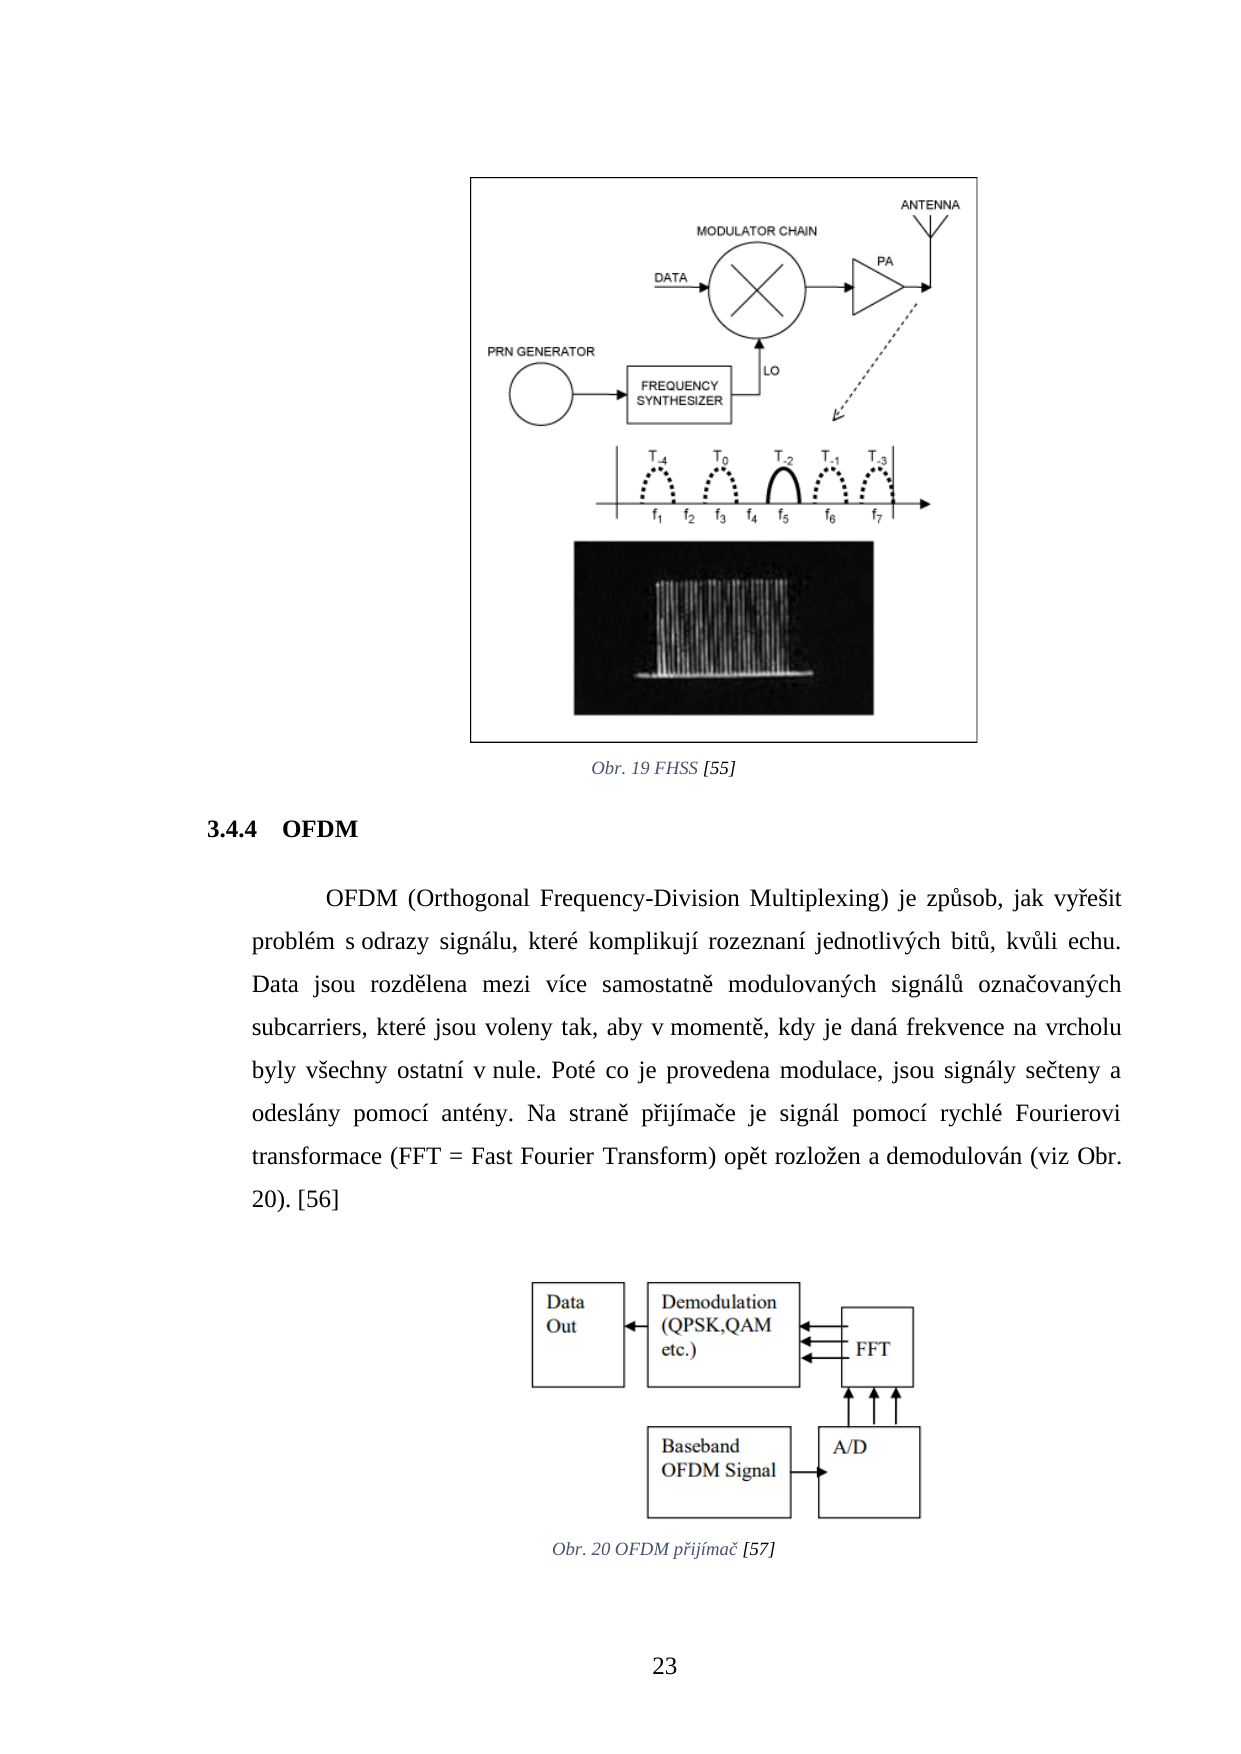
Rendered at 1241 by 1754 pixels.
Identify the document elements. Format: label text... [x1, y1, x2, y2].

text Obr. OFDM přijímač [207, 1538, 1122, 1560]
text OFDM (Orthogonal Frequency-Division Multiplexing) je způsob, jak vyřešit problém s odrazy signálu, které komplikují rozeznaní jednotlivých bitů, kvůli echu. Data jsou rozdělena mezi více samostatně modulovaných signálů označovaných subcarriers, které jsou voleny tak, aby v momentě, kdy je daná frekvence na vrcholu byly všechny ostatní v nule. Poté co je provedena modulace, jsou signály sečteny a odeslány pomocí antény. Na straně přijímače je signál pomocí rychlé Fourierovi transformace (FFT = Fast Fourier Transform) opět rozložen a demodulován (viz Obr. 20). [252, 883, 1122, 1213]
text Obr. FHSS [207, 757, 1122, 779]
picture [470, 177, 978, 743]
picture [509, 1270, 938, 1524]
subtitle OFDM [207, 814, 1122, 843]
